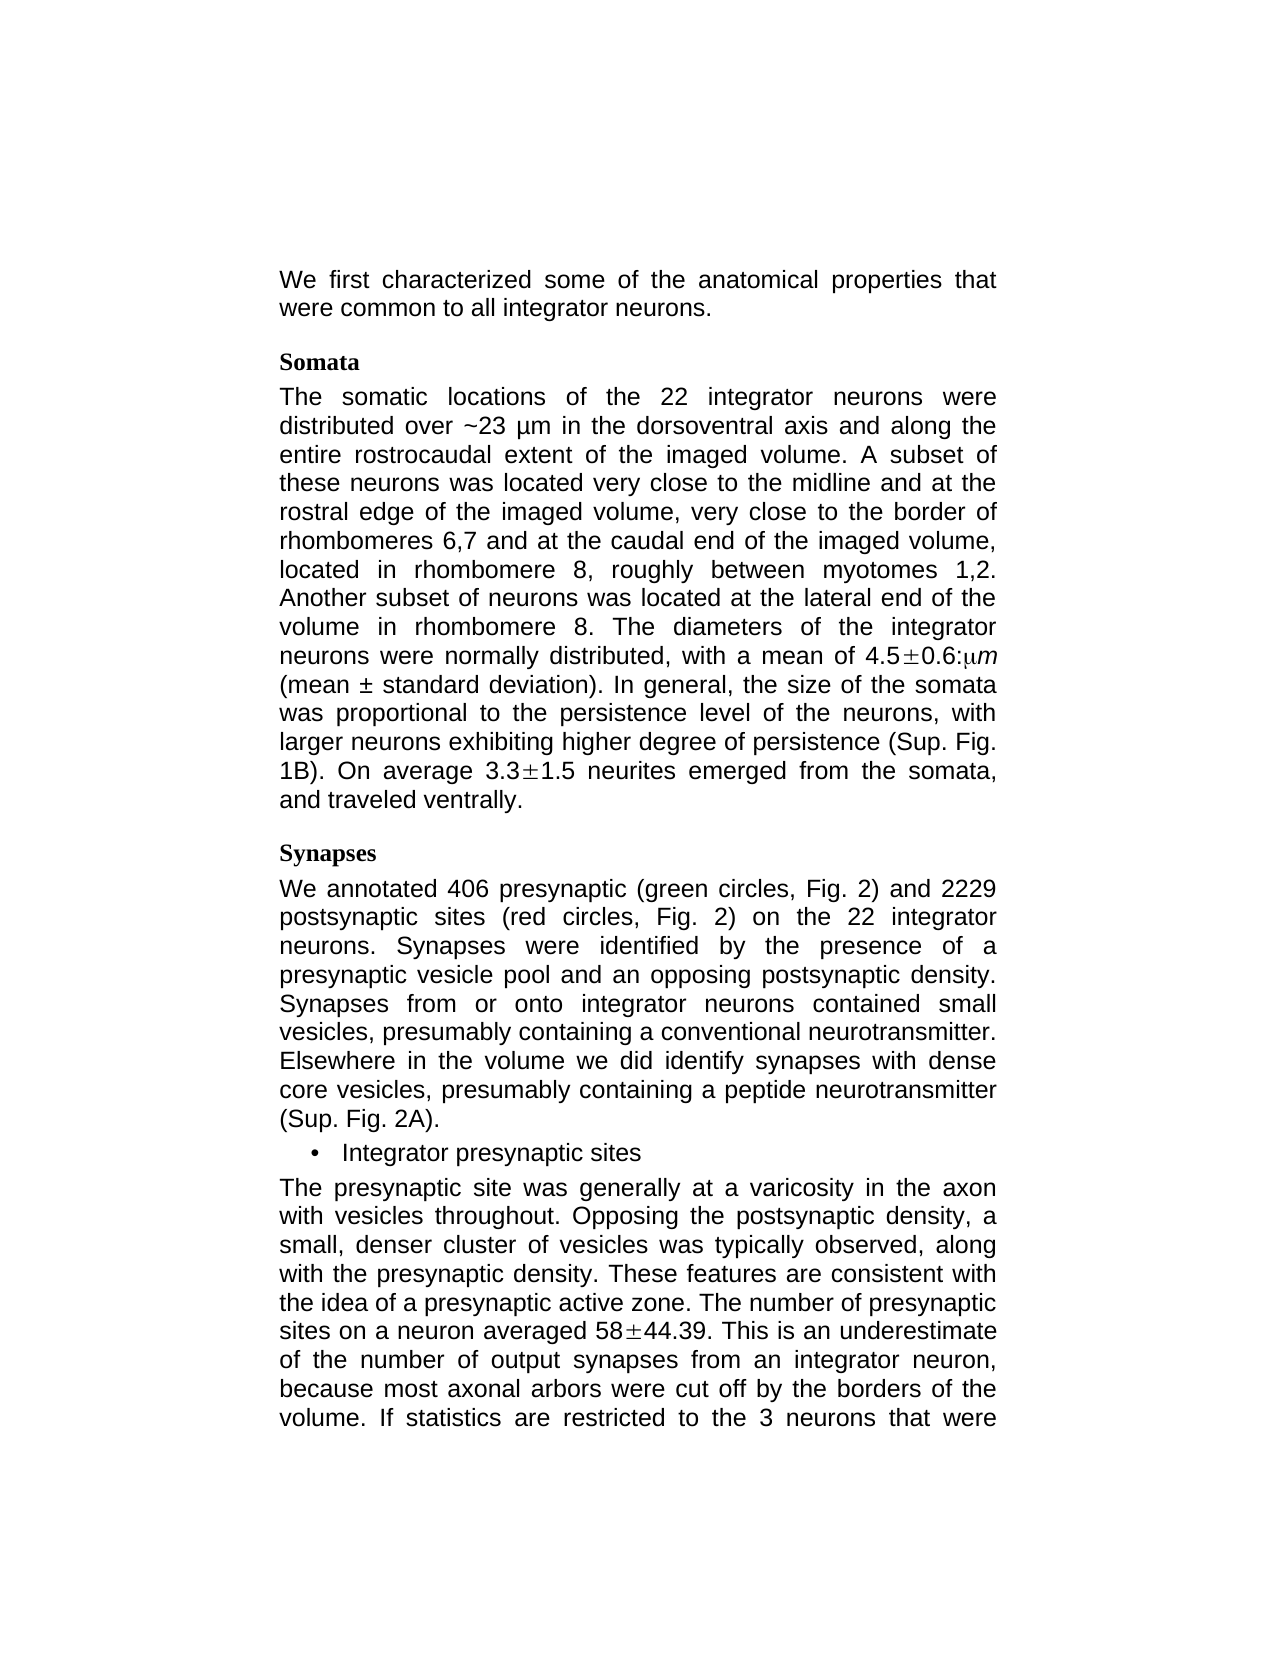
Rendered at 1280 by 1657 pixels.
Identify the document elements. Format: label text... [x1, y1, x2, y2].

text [279, 264, 998, 322]
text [279, 1172, 998, 1431]
subtitle Somata [279, 347, 998, 376]
text The somatic locations of the 22 integrator neurons were distributed over ~23 µm in the dorsoventral axis and along the entire rostrocaudal extent of the imaged volume. A subset of these neurons was located very close to the midline and at the rostral edge of the imaged volume, very close to the border of rhombomeres 6,7 and at the caudal end of the imaged volume, located in rhombomere 8, roughly between myotomes 1,2. Another subset of neurons was located at the lateral end of the volume in rhombomere 8. The diameters of the integrator neurons were normally distributed, with a mean of 4.50.6:m (mean ± standard deviation). In general, the size of the somata was proportional to the persistence level of the neurons, with larger neurons exhibiting higher degree of persistence (Sup. Fig. 1B). On average 3.31.5 neurites emerged from the somata, and traveled ventrally. [279, 382, 998, 813]
subtitle Synapses [279, 838, 998, 867]
text We annotated 406 presynaptic (green circles, Fig. 2) and 2229 postsynaptic sites (red circles, Fig. 2) on the 22 integrator neurons. Synapses were identified by the presence of a presynaptic vesicle pool and an opposing postsynaptic density. Synapses from or onto integrator neurons contained small vesicles, presumably containing a conventional neurotransmitter. Elsewhere in the volume we did identify synapses with dense core vesicles, presumably containing a peptide neurotransmitter (Sup. Fig. 2A). [279, 873, 998, 1132]
text • Integrator presynaptic sites [310, 1137, 998, 1166]
